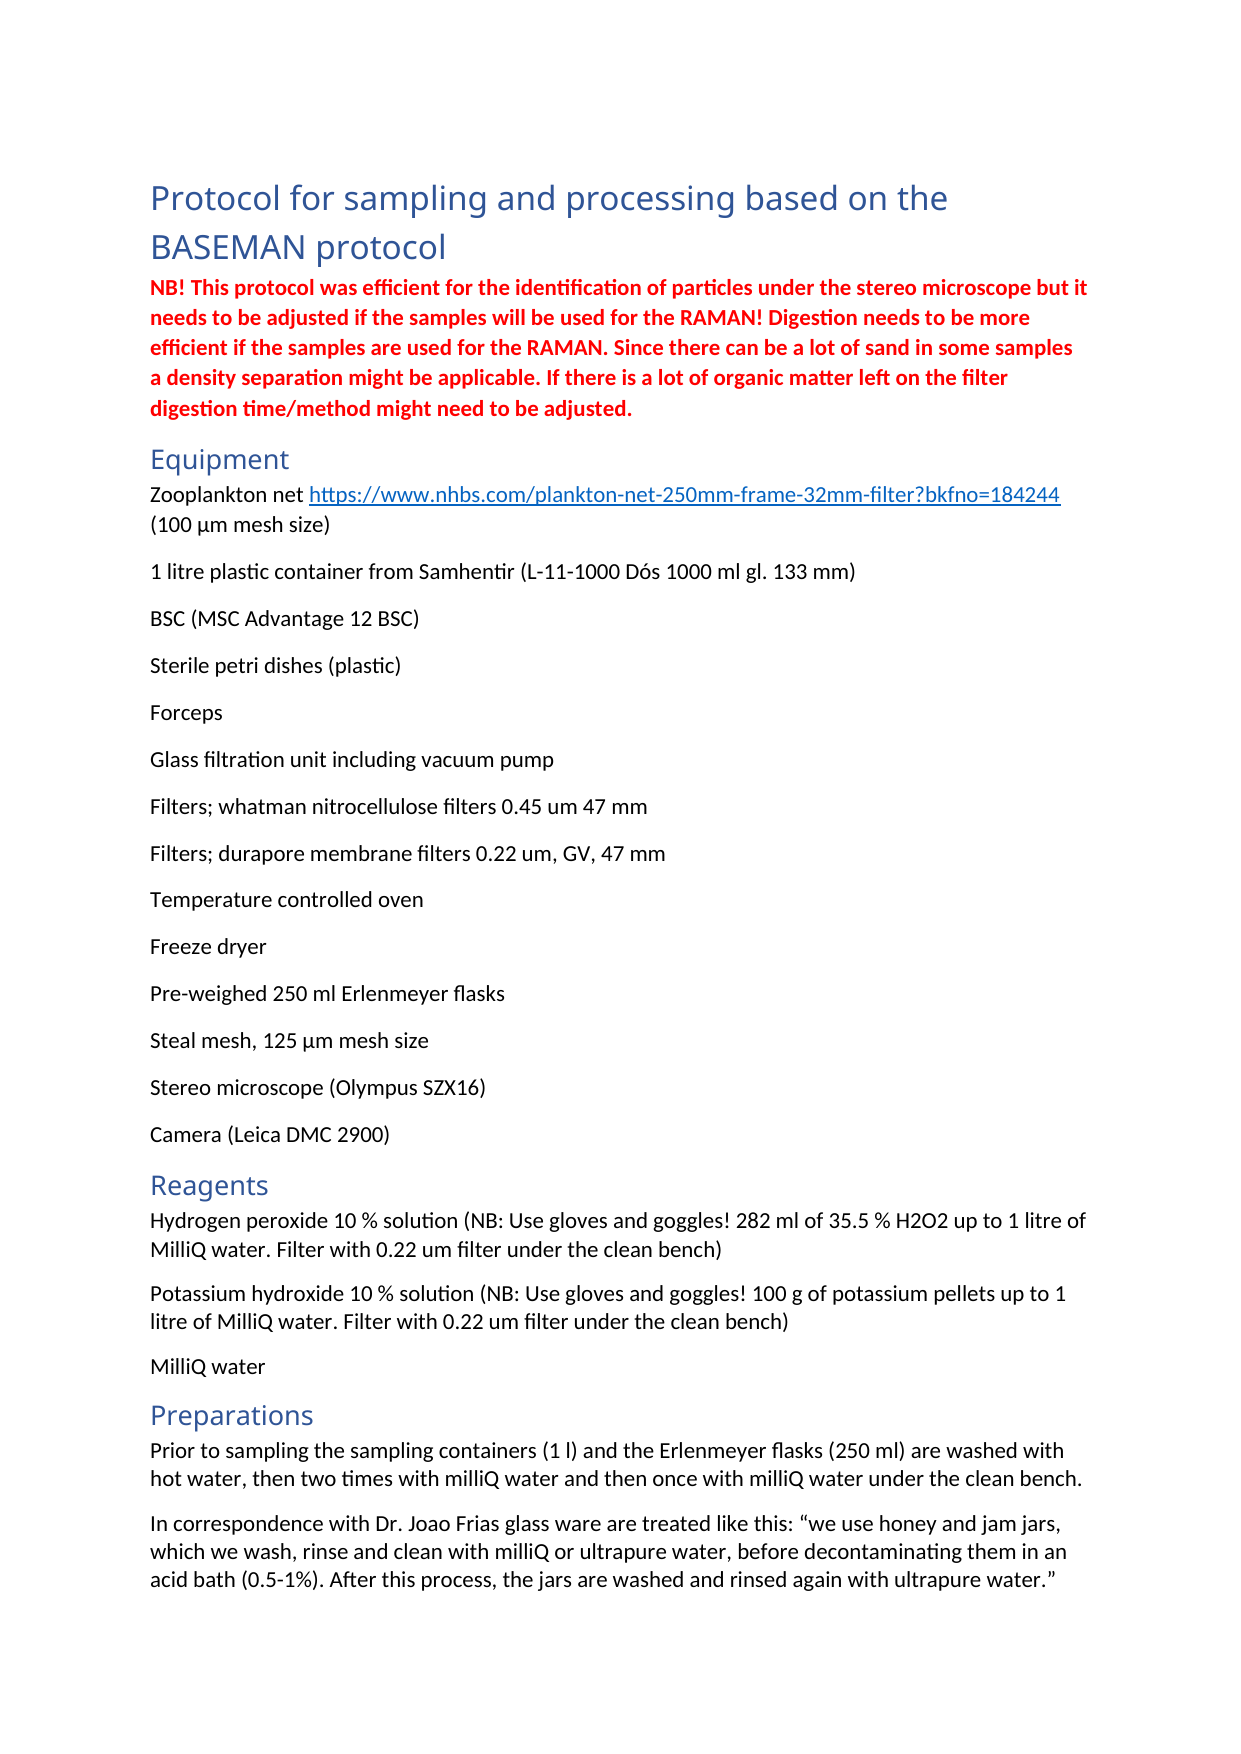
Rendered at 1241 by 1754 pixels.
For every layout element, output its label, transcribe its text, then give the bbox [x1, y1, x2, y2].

text Filters; durapore membrane filters 0.22 um, GV, 47 mm [150, 839, 1090, 867]
text Forceps [150, 698, 1090, 726]
text Temperature controlled oven [150, 886, 1090, 914]
text MilliQ water [150, 1352, 1090, 1380]
text Steal mesh, 125 µm mesh size [150, 1026, 1090, 1054]
text Zooplankton net https://www.nhbs.com/plankton-net-250mm-frame-32mm-filter?bkfno=184244 (100 µm mesh size) [150, 480, 1090, 539]
subtitle Preparations [150, 1397, 1090, 1434]
text 1 litre plastic container from Samhentir (L-11-1000 Dós 1000 ml gl. 133 mm) [150, 557, 1090, 586]
text Prior to sampling the sampling containers (1 l) and the Erlenmeyer flasks (250 ml) are washed with hot water, then two times with milliQ water and then once with milliQ water under the clean bench. [150, 1437, 1090, 1493]
subtitle Reagents [150, 1167, 1090, 1204]
text Stereo microscope (Olympus SZX16) [150, 1073, 1090, 1101]
text BSC (MSC Advantage 12 BSC) [150, 604, 1090, 632]
text NB! This protocol was efficient for the identification of particles under the stereo microscope but it needs to be adjusted if the samples will be used for the RAMAN! Digestion needs to be more efficient if the samples are used for the RAMAN. Since there can be a lot of sand in some samples a density separation might be applicable. If there is a lot of organic matter left on the filter digestion time/method might need to be adjusted. [150, 273, 1090, 422]
text Sterile petri dishes (plastic) [150, 651, 1090, 679]
subtitle Equipment [150, 441, 1090, 477]
text Glass filtration unit including vacuum pump [150, 745, 1090, 773]
text In correspondence with Dr. Joao Frias glass ware are treated like this: “we use honey and jam jars, which we wash, rinse and clean with milliQ or ultrapure water, before decontaminating them in an acid bath (0.5-1%). After this process, the jars are washed and rinsed again with ultrapure water.” [150, 1509, 1090, 1593]
text Filters; whatman nitrocellulose filters 0.45 um 47 mm [150, 792, 1090, 820]
text Camera (Leica DMC 2900) [150, 1120, 1090, 1148]
text Potassium hydroxide 10 % solution (NB: Use gloves and goggles! 100 g of potassium pellets up to 1 litre of MilliQ water. Filter with 0.22 um filter under the clean bench) [150, 1279, 1090, 1335]
text Hydrogen peroxide 10 % solution (NB: Use gloves and goggles! 282 ml of 35.5 % H2O2 up to 1 litre of MilliQ water. Filter with 0.22 um filter under the clean bench) [150, 1207, 1090, 1263]
subtitle Protocol for sampling and processing based on the BASEMAN protocol [150, 175, 1090, 269]
text Pre-weighed 250 ml Erlenmeyer flasks [150, 979, 1090, 1007]
text Freeze dryer [150, 932, 1090, 961]
